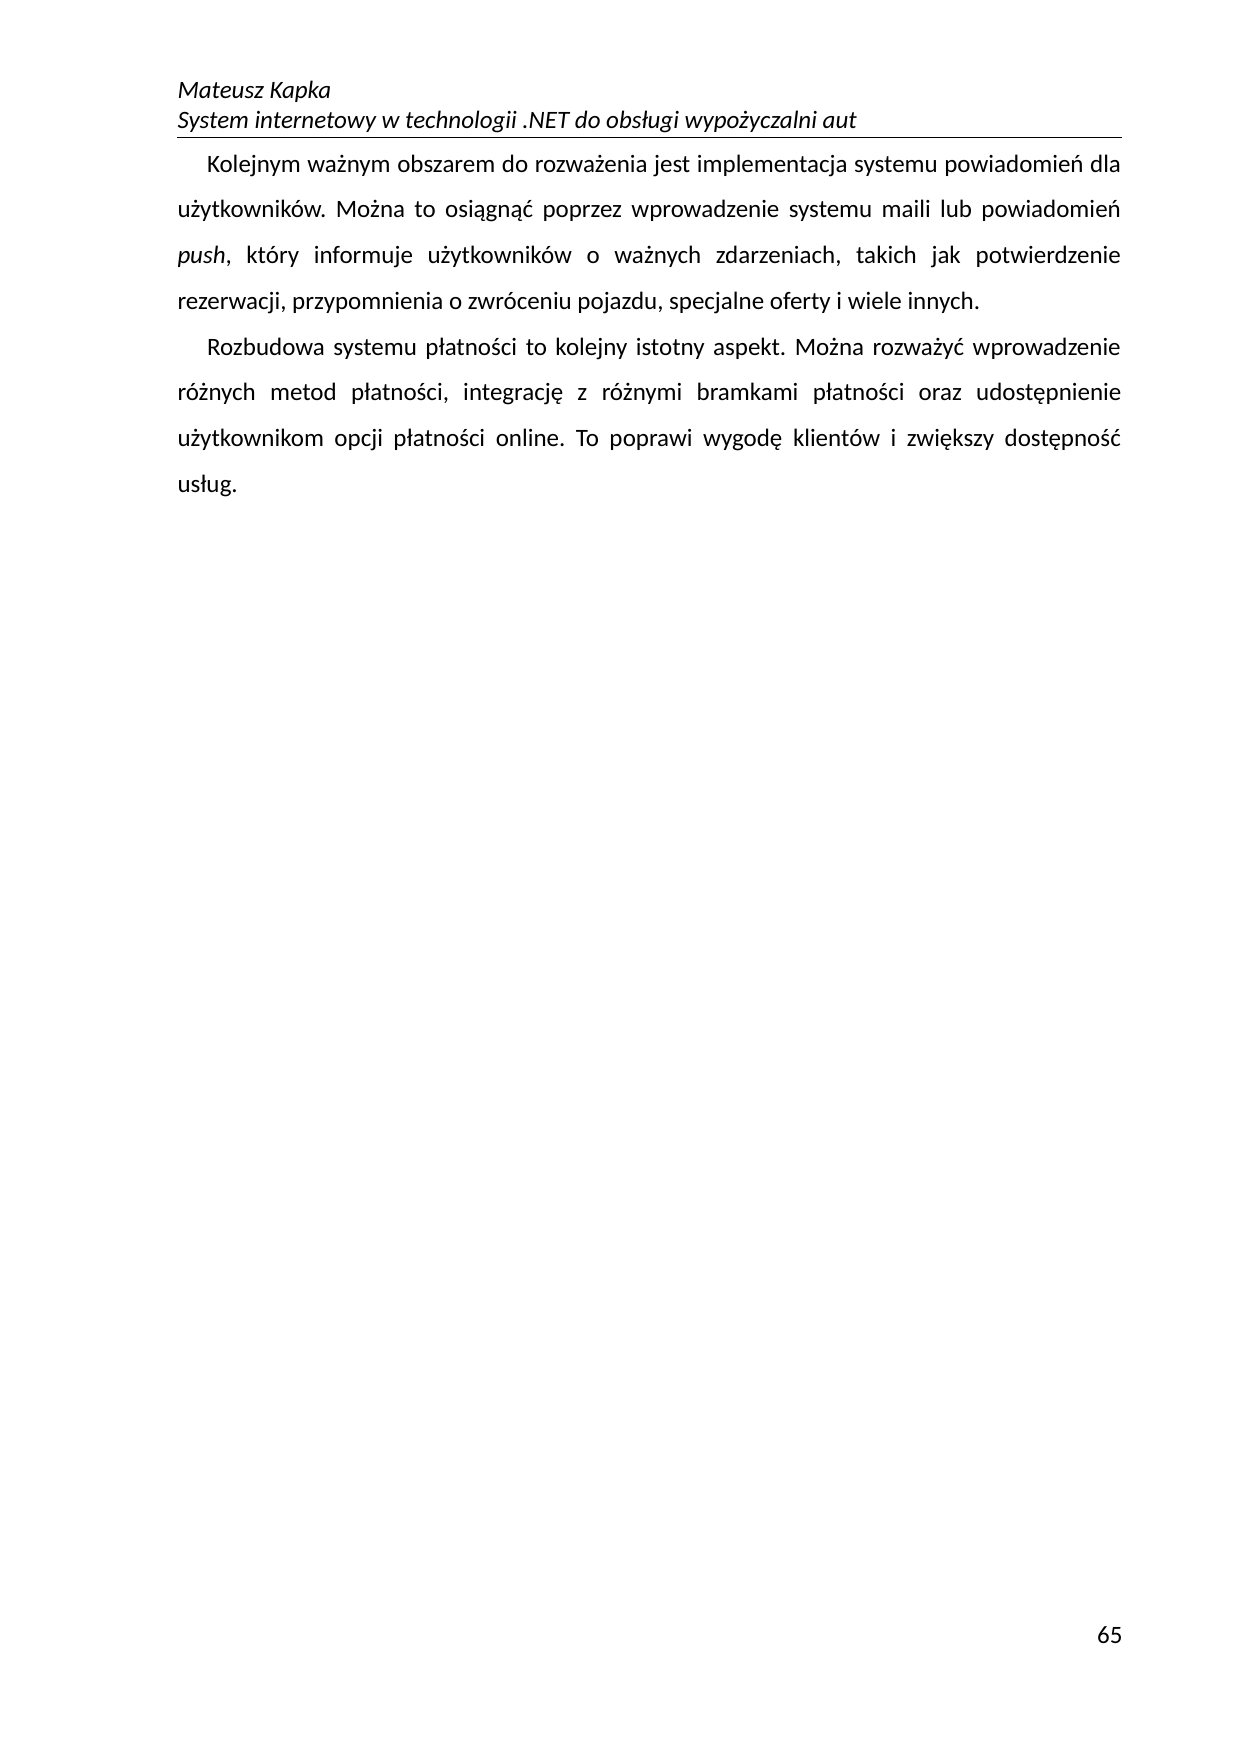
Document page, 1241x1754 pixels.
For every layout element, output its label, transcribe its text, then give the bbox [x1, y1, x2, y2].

text Kolejnym ważnym obszarem do rozważenia jest implementacja systemu powiadomień dla użytkowników. Można to osiągnąć poprzez wprowadzenie systemu maili lub powiadomień push, który informuje użytkowników o ważnych zdarzeniach, takich jak potwierdzenie rezerwacji, przypomnienia o zwróceniu pojazdu, specjalne oferty i wiele innych. [177, 148, 1122, 315]
text Rozbudowa systemu płatności to kolejny istotny aspekt. Można rozważyć wprowadzenie różnych metod płatności, integrację z różnymi bramkami płatności oraz udostępnienie użytkownikom opcji płatności online. To poprawi wygodę klientów i zwiększy dostępność usług. [177, 331, 1122, 498]
